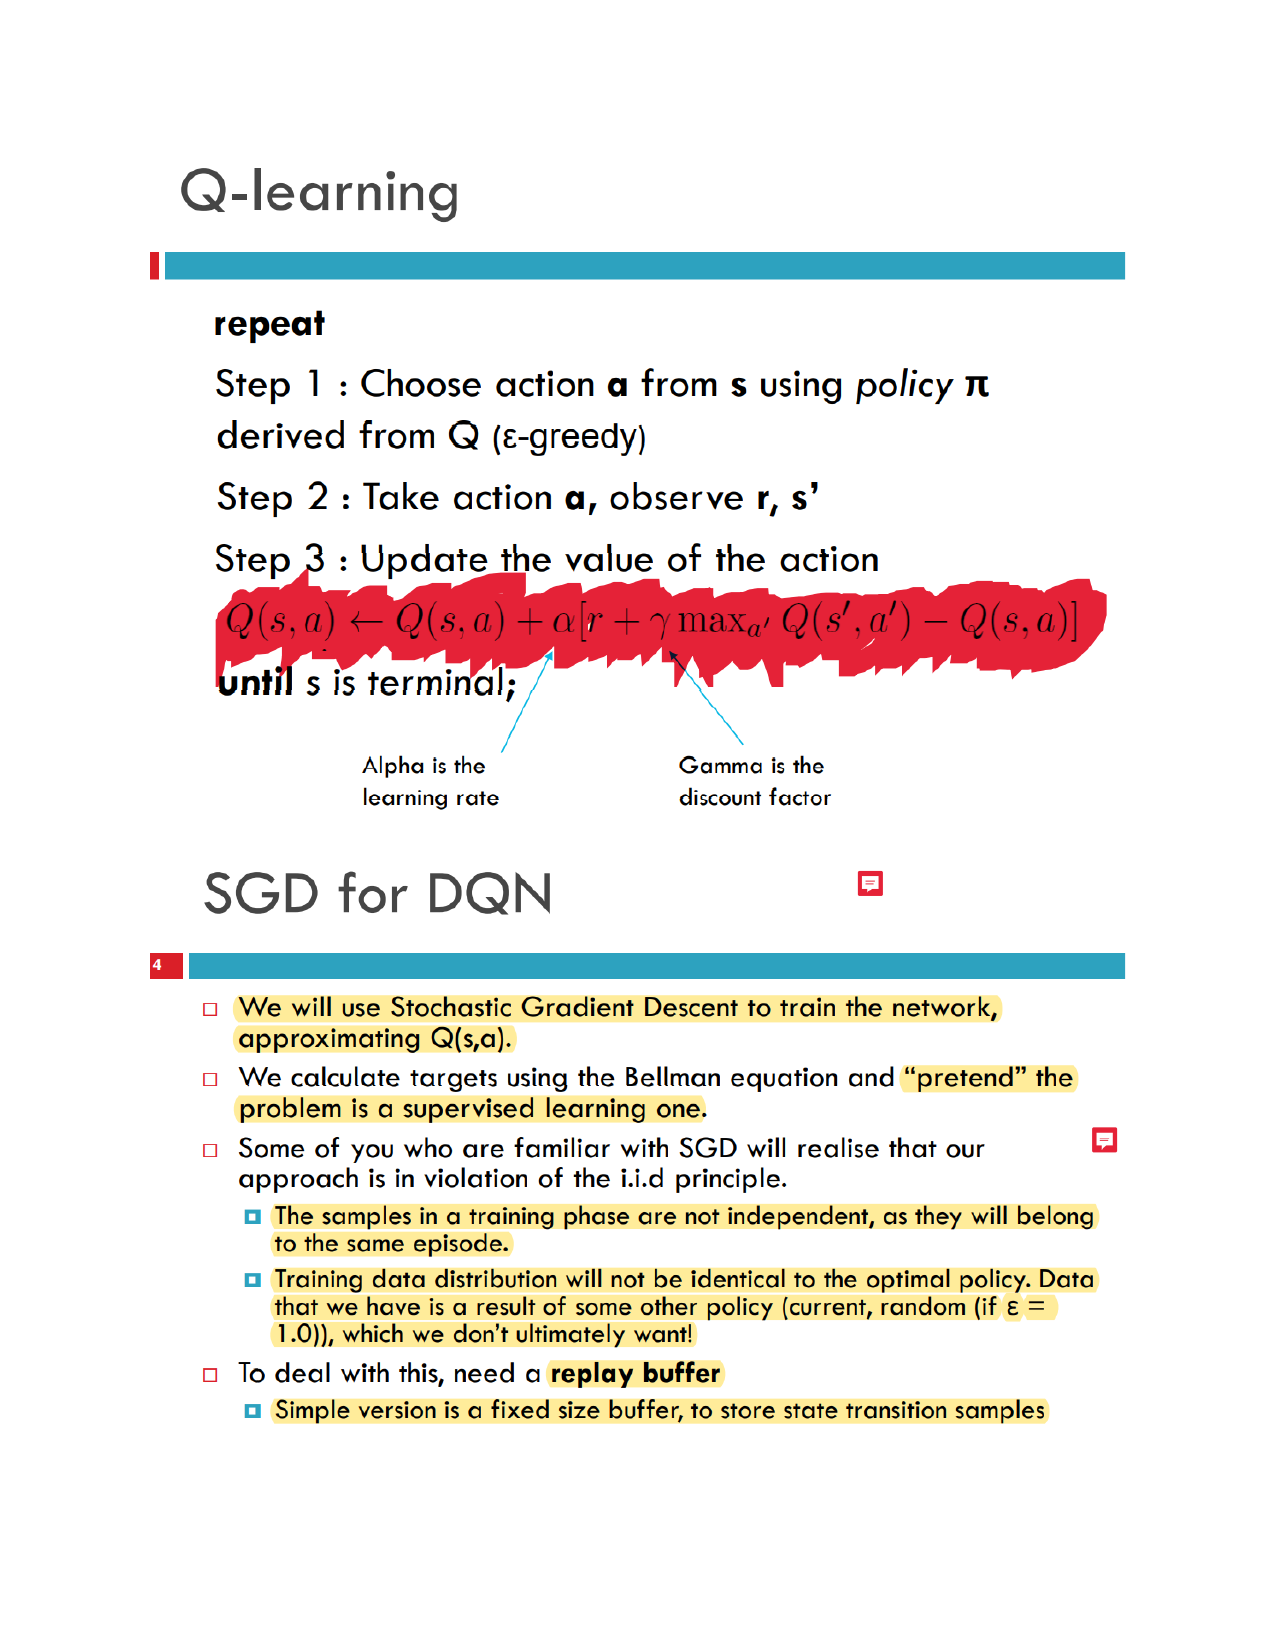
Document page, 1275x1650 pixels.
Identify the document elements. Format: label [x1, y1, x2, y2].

picture [150, 150, 1125, 830]
picture [150, 833, 1125, 1475]
